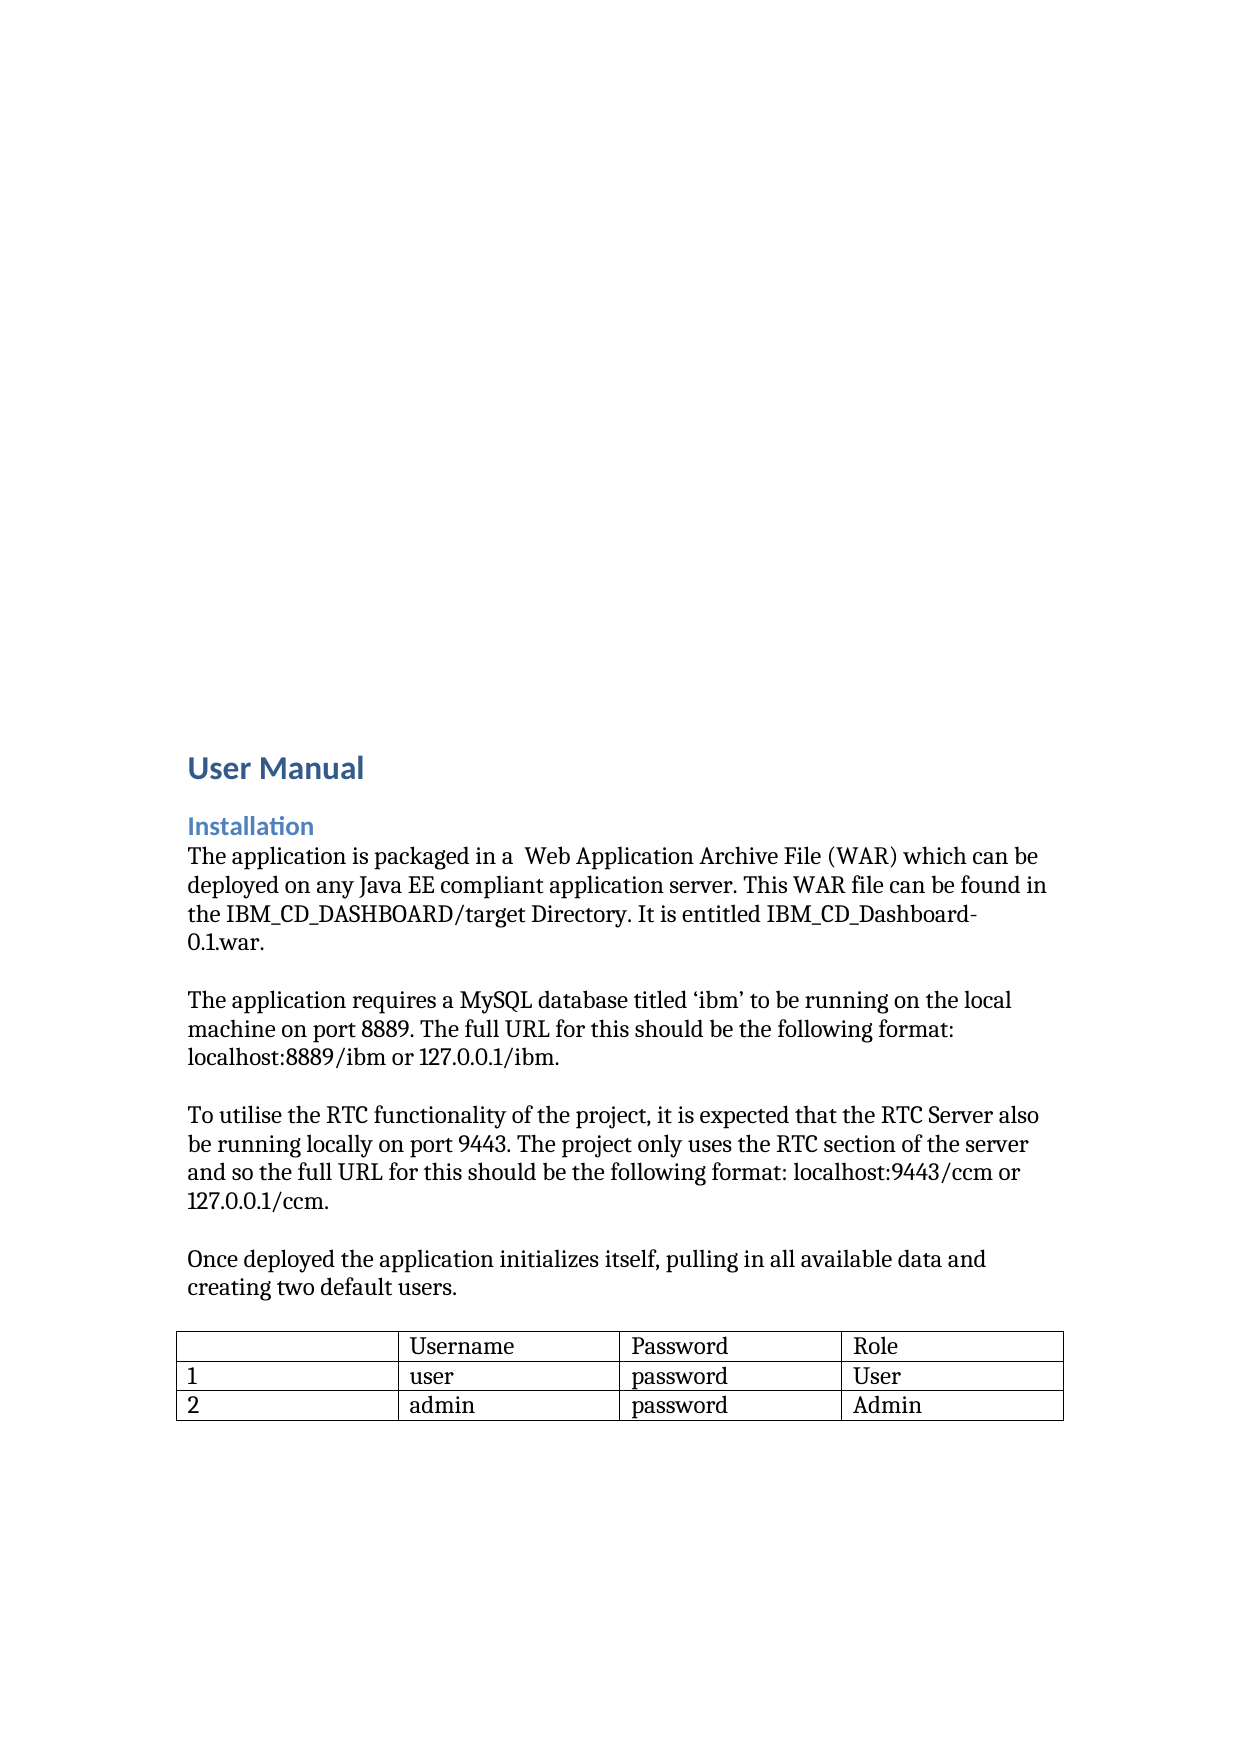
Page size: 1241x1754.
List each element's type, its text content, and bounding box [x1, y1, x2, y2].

text The application requires a MySQL database titled ‘ibm’ to be running on the local machine on port 8889. The full URL for this should be the following format: localhost:8889/ibm or 127.0.0.1/ibm. [187, 986, 1053, 1072]
table_header Password [620, 1332, 841, 1361]
table_cell User [842, 1362, 1063, 1390]
table_header Role [842, 1332, 1063, 1361]
table_cell 2 [177, 1391, 398, 1420]
text To utilise the RTC functionality of the project, it is expected that the RTC Server also be running locally on port 9443. The project only uses the RTC section of the server and so the full URL for this should be the following format: localhost:9443/ccm or 127.0.0.1/ccm. [187, 1101, 1053, 1216]
text Once deployed the application initializes itself, pulling in all available data and creating two default users. [187, 1244, 1053, 1302]
text The application is packaged in a Web Application Archive File (WAR) which can be deployed on any Java EE compliant application server. This WAR file can be found in the IBM_CD_DASHBOARD/target Directory. It is entitled IBM_CD_Dashboard-0.1.war. [187, 842, 1053, 957]
table_cell password [620, 1391, 841, 1420]
table_header [177, 1332, 398, 1361]
table_cell 1 [177, 1362, 398, 1390]
table_cell Admin [842, 1391, 1063, 1420]
subtitle Installation [187, 809, 1053, 842]
subtitle User Manual [187, 747, 1053, 788]
table_cell admin [399, 1391, 619, 1420]
table_cell user [399, 1362, 619, 1390]
table_header Username [399, 1332, 619, 1361]
table_cell password [620, 1362, 841, 1390]
